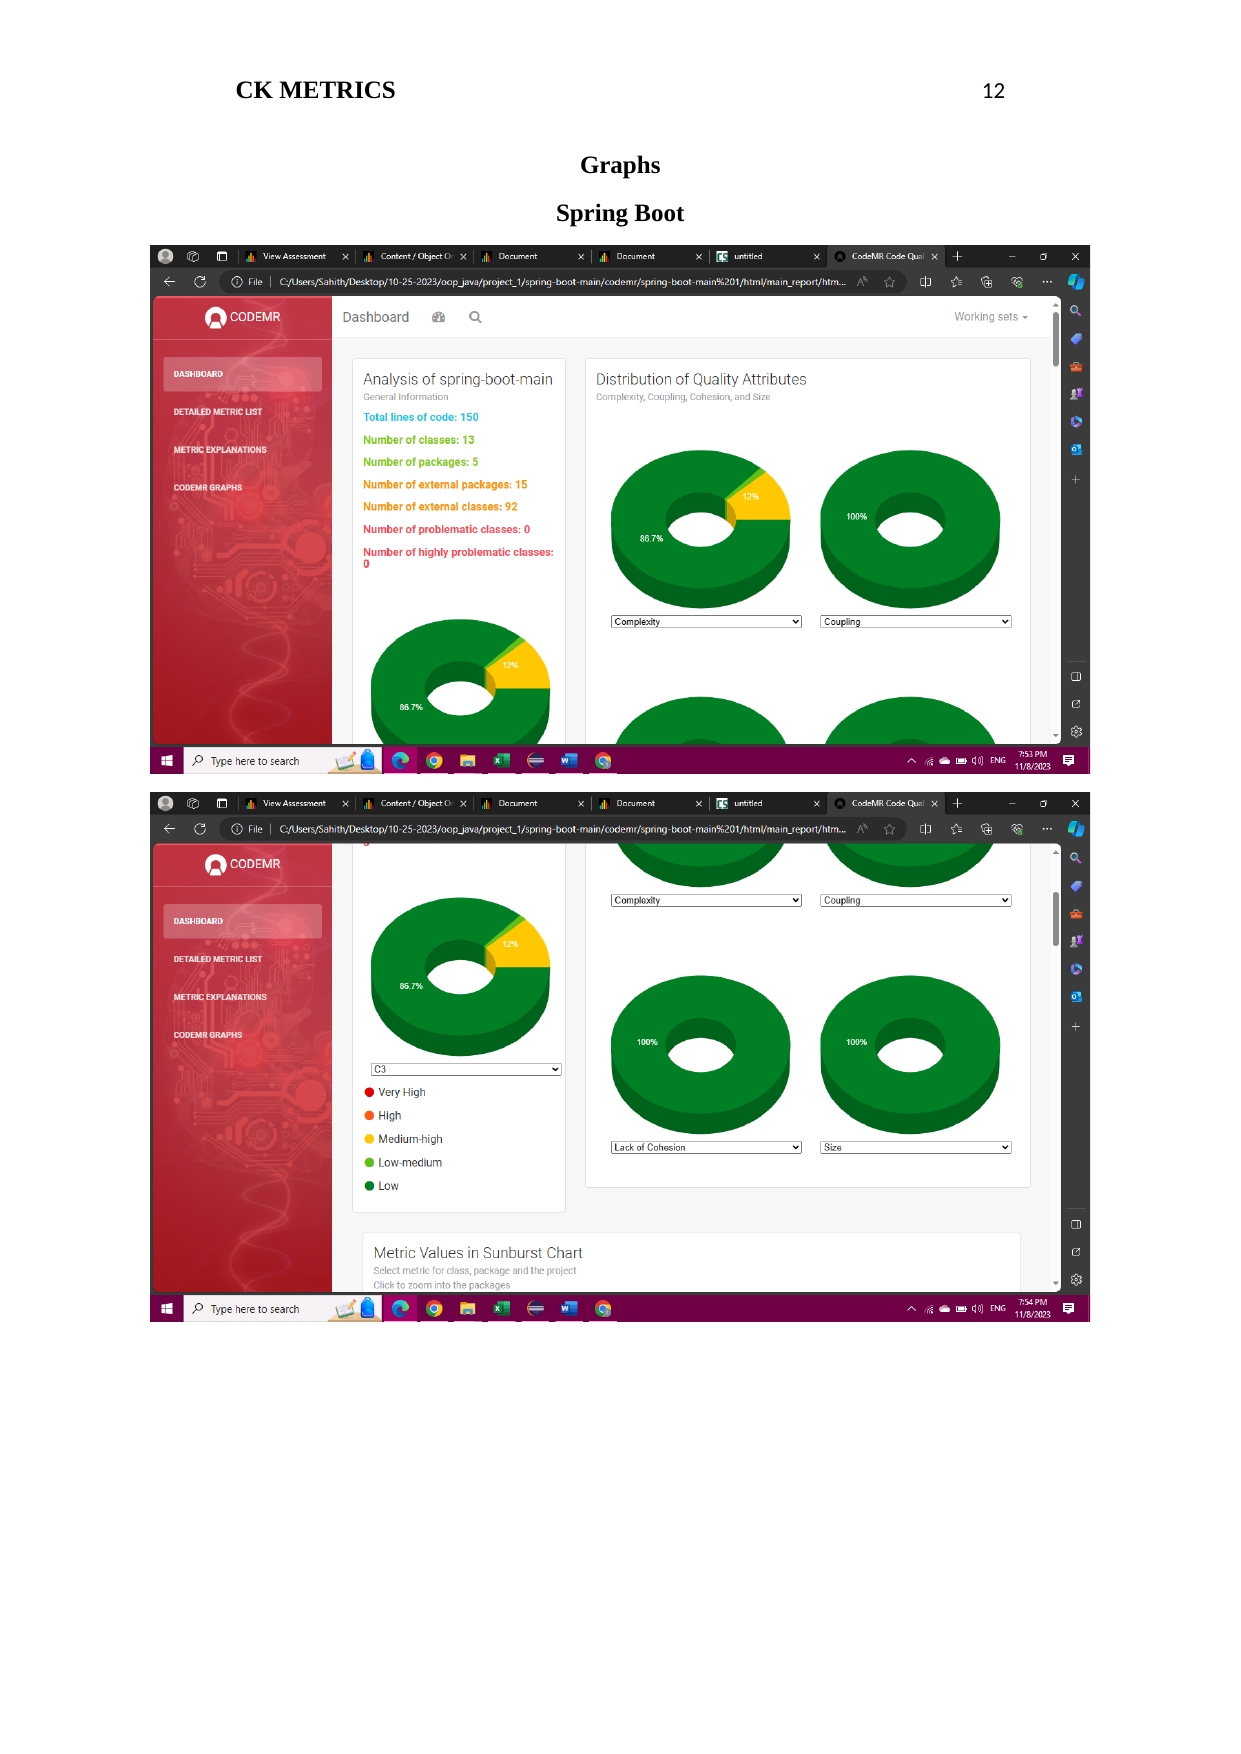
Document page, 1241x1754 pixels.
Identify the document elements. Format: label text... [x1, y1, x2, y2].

picture [150, 792, 1091, 1322]
picture [150, 245, 1091, 774]
text Graphs [150, 150, 1090, 179]
text Spring Boot [150, 198, 1090, 226]
